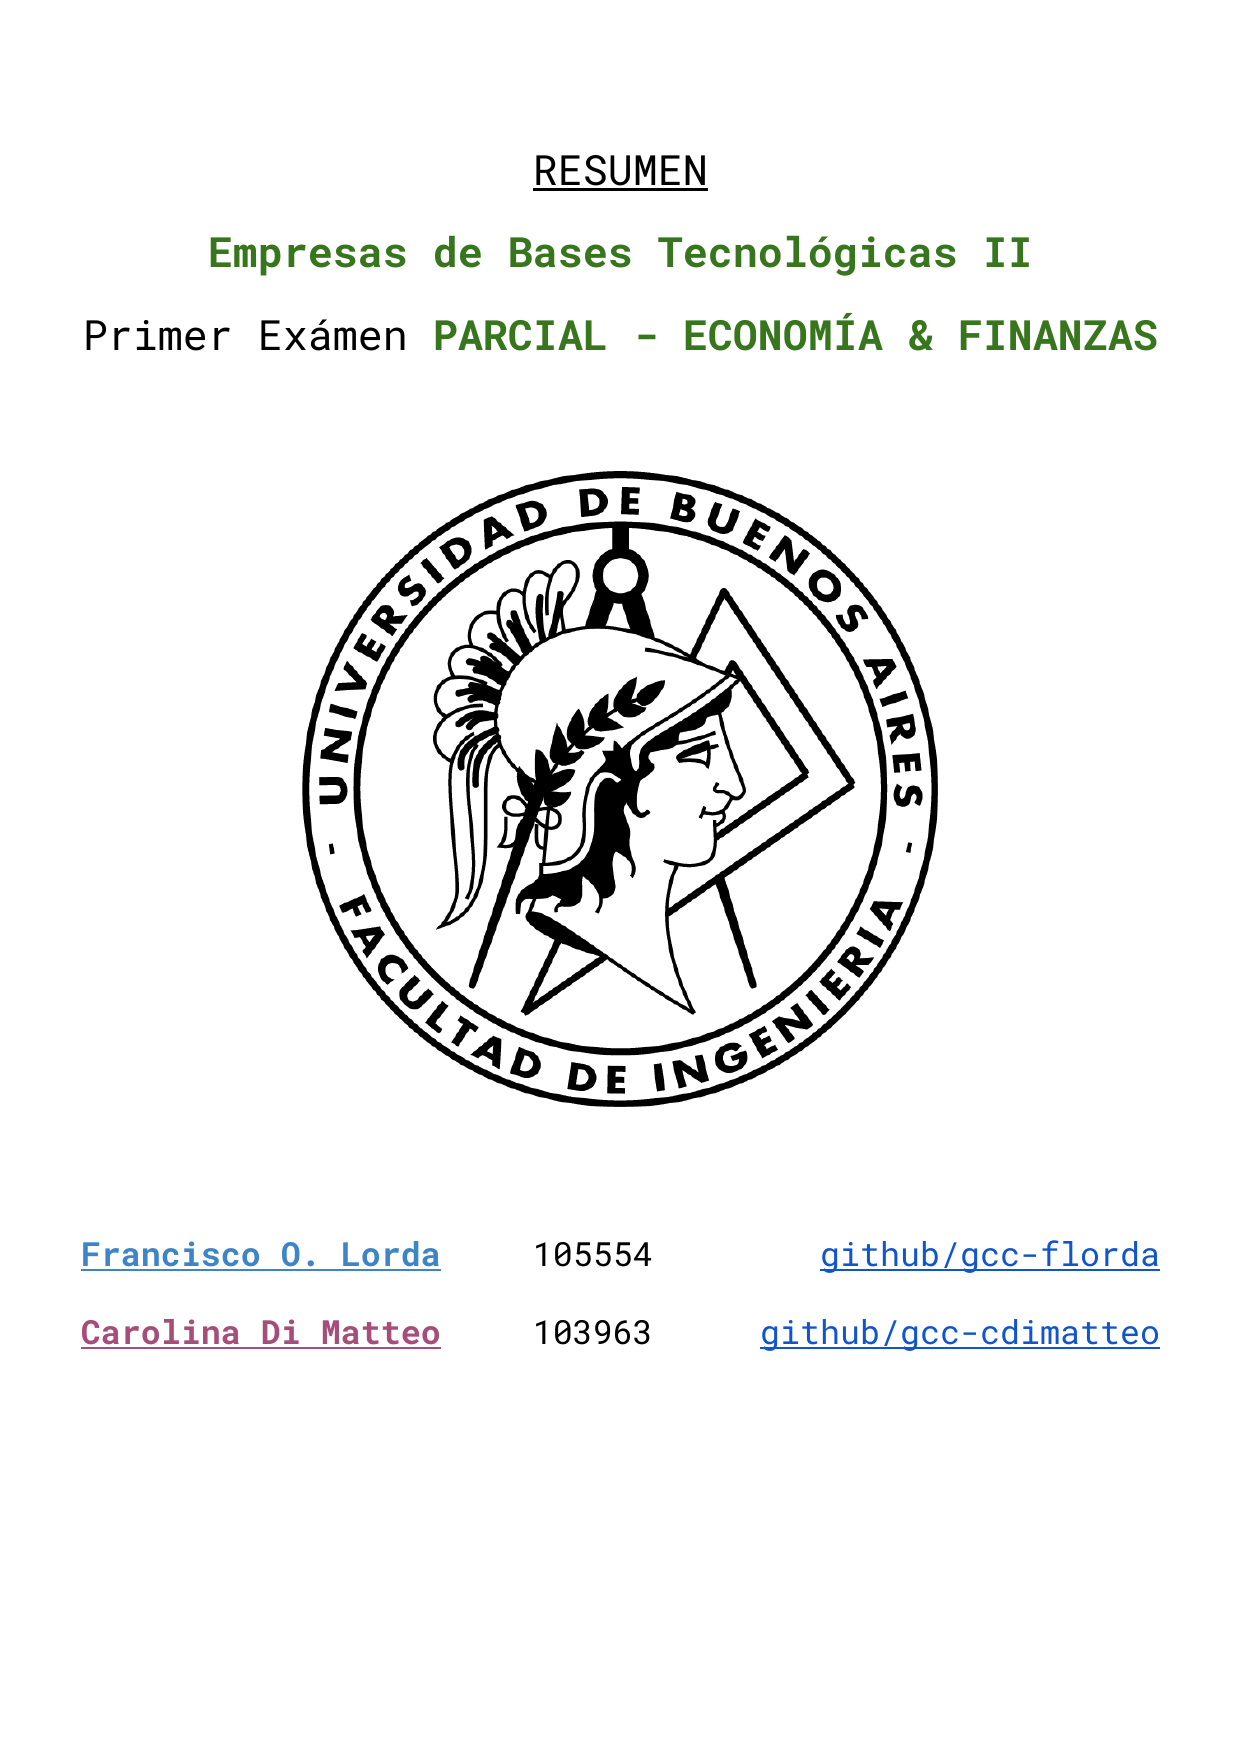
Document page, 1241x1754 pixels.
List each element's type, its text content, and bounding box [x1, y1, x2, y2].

picture [302, 471, 938, 1107]
table_cell Carolina Di Matteo [70, 1299, 479, 1377]
table_header github/gcc-florda [706, 1221, 1170, 1299]
table_header 105554 [480, 1221, 706, 1299]
table_header Francisco O. Lorda [70, 1221, 479, 1299]
table_cell github/gcc-cdimatteo [706, 1299, 1170, 1377]
text Primer Exámen PARCIAL - ECONOMÍA & FINANZAS [59, 306, 1181, 361]
text RESUMEN [59, 141, 1181, 196]
table_cell 103963 [480, 1299, 706, 1377]
text Empresas de Bases Tecnológicas II [59, 224, 1181, 279]
